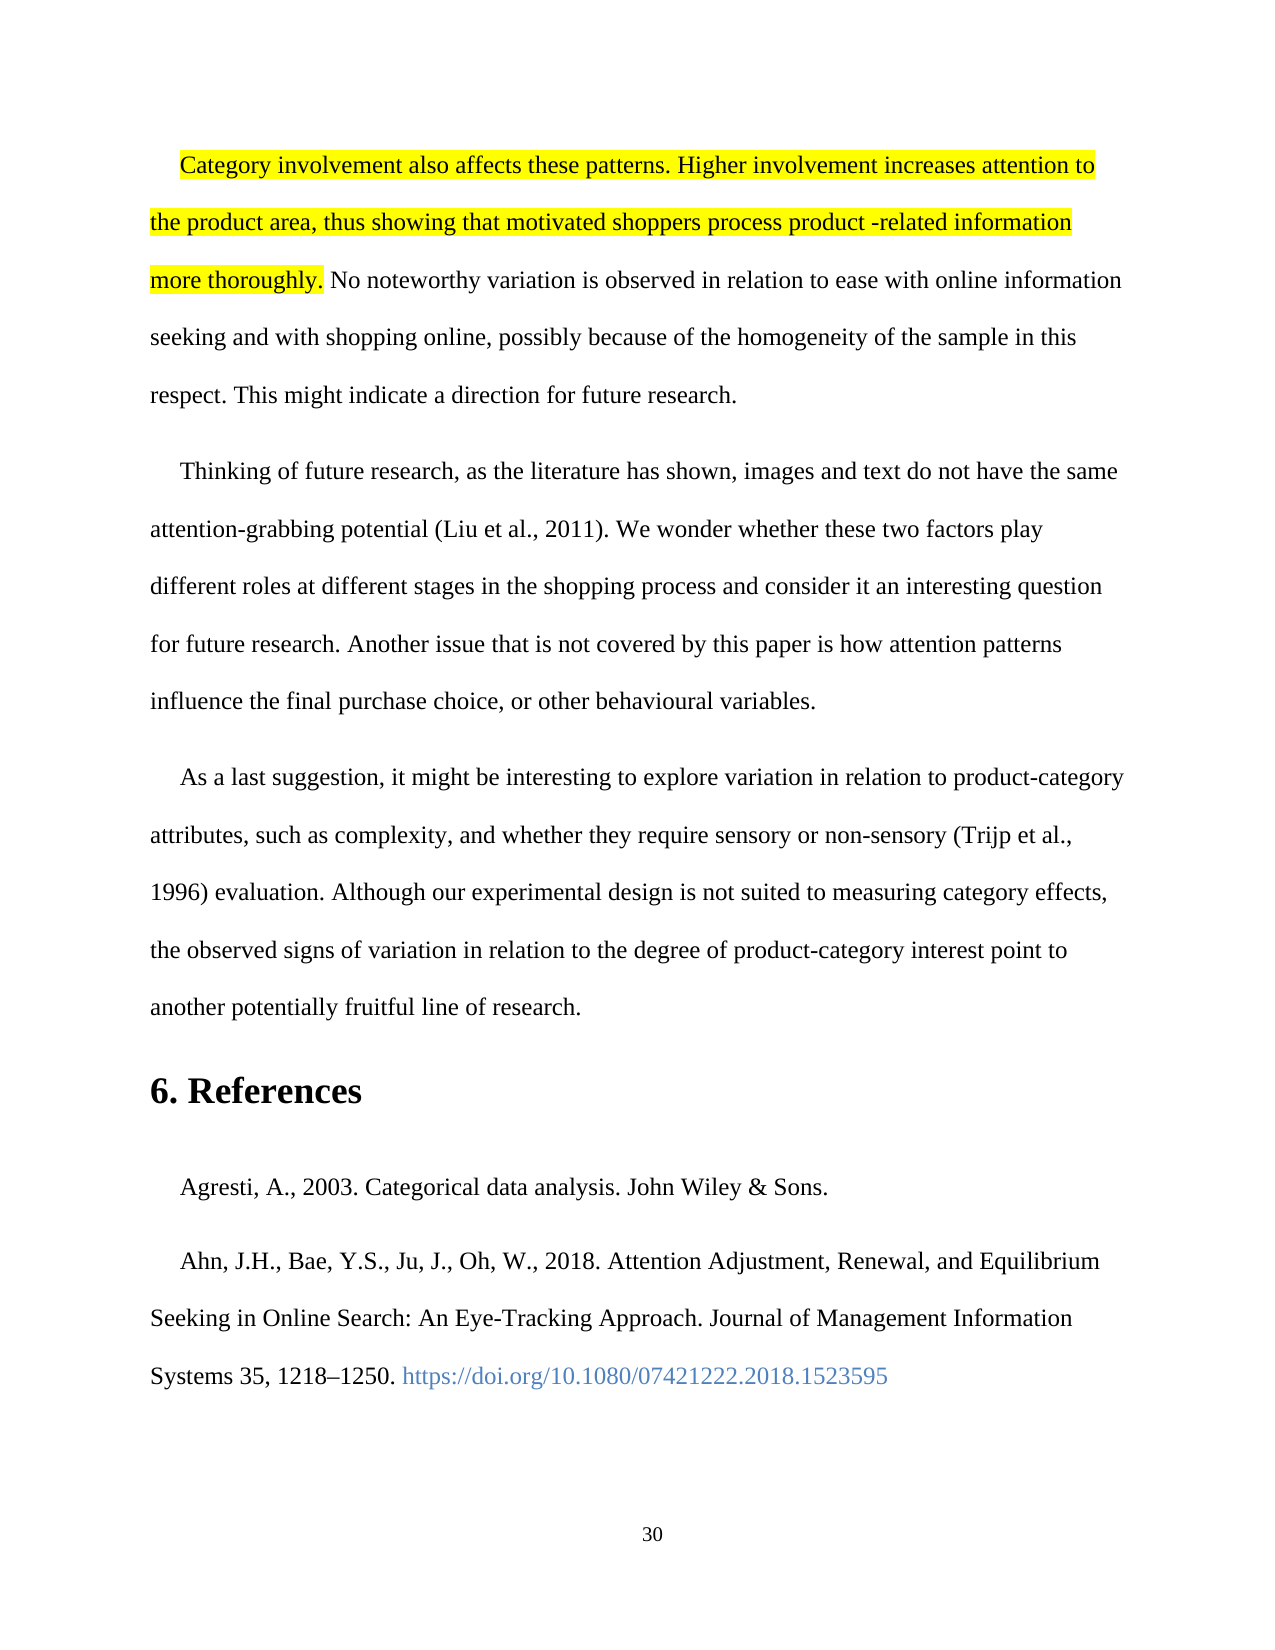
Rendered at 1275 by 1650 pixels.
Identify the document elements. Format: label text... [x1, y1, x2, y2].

text Agresti, A., 2003. Categorical data analysis. John Wiley & Sons. [150, 1172, 1125, 1200]
text Thinking of future research, as the literature has shown, images and text do not have the same attention-grabbing potential (Liu et al., 2011). We wonder whether these two factors play different roles at different stages in the shopping process and consider it an interesting question for future research. Another issue that is not covered by this paper is how attention patterns influence the final purchase choice, or other behavioural variables. [150, 456, 1125, 715]
text As a last suggestion, it might be interesting to explore variation in relation to product-category attributes, such as complexity, and whether they require sensory or non-sensory (Trijp et al., 1996) evaluation. Although our experimental design is not suited to measuring category effects, the observed signs of variation in relation to the degree of product-category interest point to another potentially fruitful line of research. [150, 762, 1125, 1021]
subtitle References [150, 1069, 1125, 1112]
text Category involvement also affects these patterns. Higher involvement increases attention to the product area, thus showing that motivated shoppers process product -related information more thoroughly. No noteworthy variation is observed in relation to ease with online information seeking and with shopping online, possibly because of the homogeneity of the sample in this respect. This might indicate a direction for future research. [150, 150, 1125, 409]
text Ahn, J.H., Bae, Y.S., Ju, J., Oh, W., 2018. Attention Adjustment, Renewal, and Equilibrium Seeking in Online Search: An Eye-Tracking Approach. Journal of Management Information Systems 35, 1218–1250. https://doi.org/10.1080/07421222.2018.1523595 [150, 1246, 1125, 1389]
